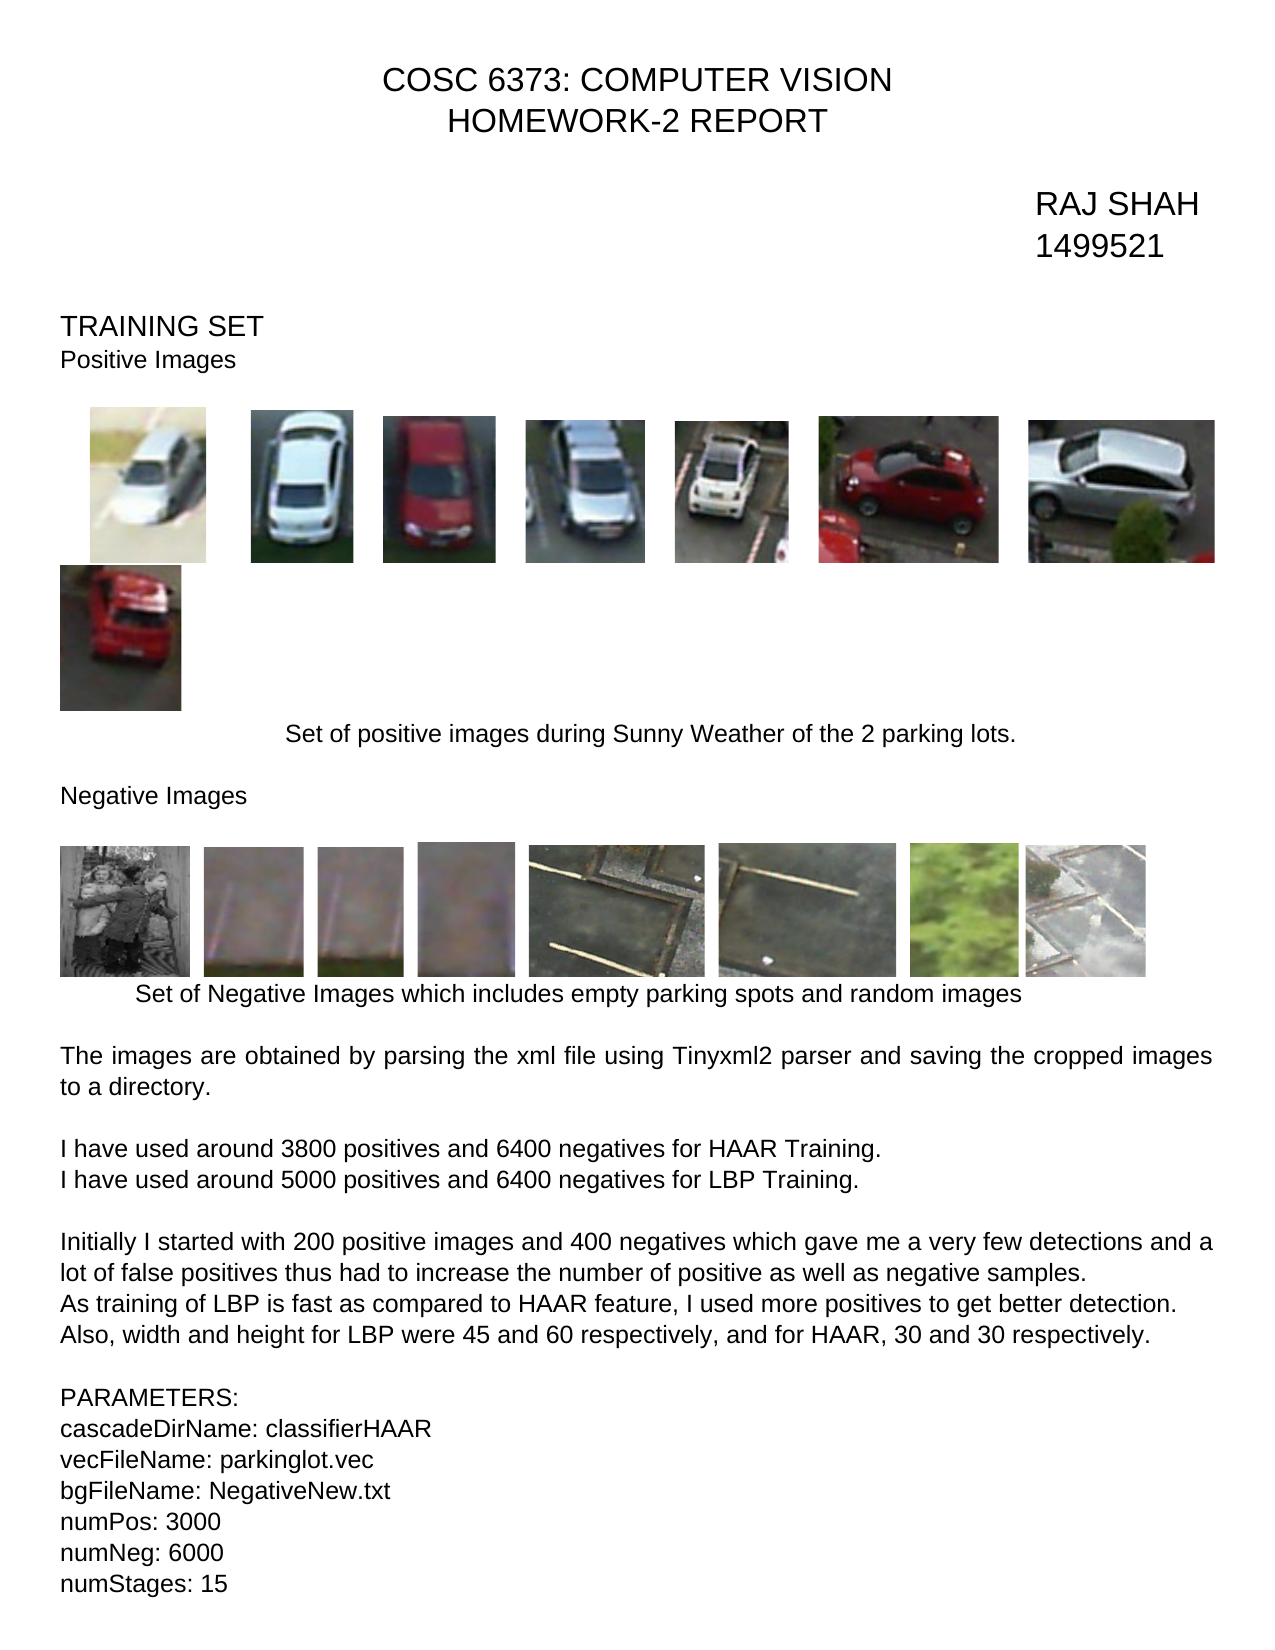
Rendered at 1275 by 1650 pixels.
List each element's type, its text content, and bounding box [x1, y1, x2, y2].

text Set of Negative Images which includes empty parking spots and random images [60, 979, 1215, 1008]
picture [718, 843, 897, 977]
text I have used around 3800 positives and 6400 negatives for HAAR Training. [60, 1134, 1215, 1163]
text PARAMETERS: [60, 1383, 1215, 1411]
picture [525, 420, 645, 563]
text As training of LBP is fast as compared to HAAR feature, I used more positives to get better detection. [60, 1289, 1215, 1318]
picture [383, 416, 496, 563]
text numPos: 3000 [60, 1507, 1215, 1536]
text I have used around 5000 positives and 6400 negatives for LBP Training. [60, 1165, 1215, 1194]
text Set of positive images during Sunny Weather of the 2 parking lots. [210, 718, 1215, 747]
text COSC 6373: COMPUTER VISION [60, 60, 1215, 98]
text numNeg: 6000 [60, 1538, 1215, 1567]
picture [818, 416, 999, 563]
text cascadeDirName: classifierHAAR [60, 1414, 1215, 1442]
text RAJ SHAH [60, 184, 1215, 223]
picture [910, 843, 1019, 977]
text Positive Images [60, 345, 1215, 374]
text numStages: 15 [60, 1569, 1215, 1598]
text Initially I started with 200 positive images and 400 negatives which gave me a very few detections and a lot of false positives thus had to increase the number of positive as well as negative samples. [60, 1227, 1215, 1287]
text TRAINING SET [60, 309, 1215, 342]
text The images are obtained by parsing the xml file using Tinyxml2 parser and saving the cropped images to a directory. [60, 1041, 1215, 1101]
picture [60, 846, 190, 977]
text 1499521 [960, 226, 1215, 264]
text Also, width and height for LBP were 45 and 60 respectively, and for HAAR, 30 and 30 respectively. [60, 1321, 1215, 1349]
picture [417, 842, 515, 977]
picture [60, 565, 182, 711]
picture [203, 847, 304, 977]
picture [528, 845, 705, 977]
picture [674, 421, 789, 563]
picture [1025, 845, 1146, 977]
picture [317, 847, 404, 977]
text vecFileName: parkinglot.vec [60, 1445, 1215, 1473]
text Negative Images [60, 781, 1215, 809]
picture [89, 407, 207, 563]
text HOMEWORK-2 REPORT [60, 101, 1215, 140]
picture [250, 410, 354, 563]
picture [1028, 420, 1215, 563]
text bgFileName: NegativeNew.txt [60, 1476, 1215, 1504]
